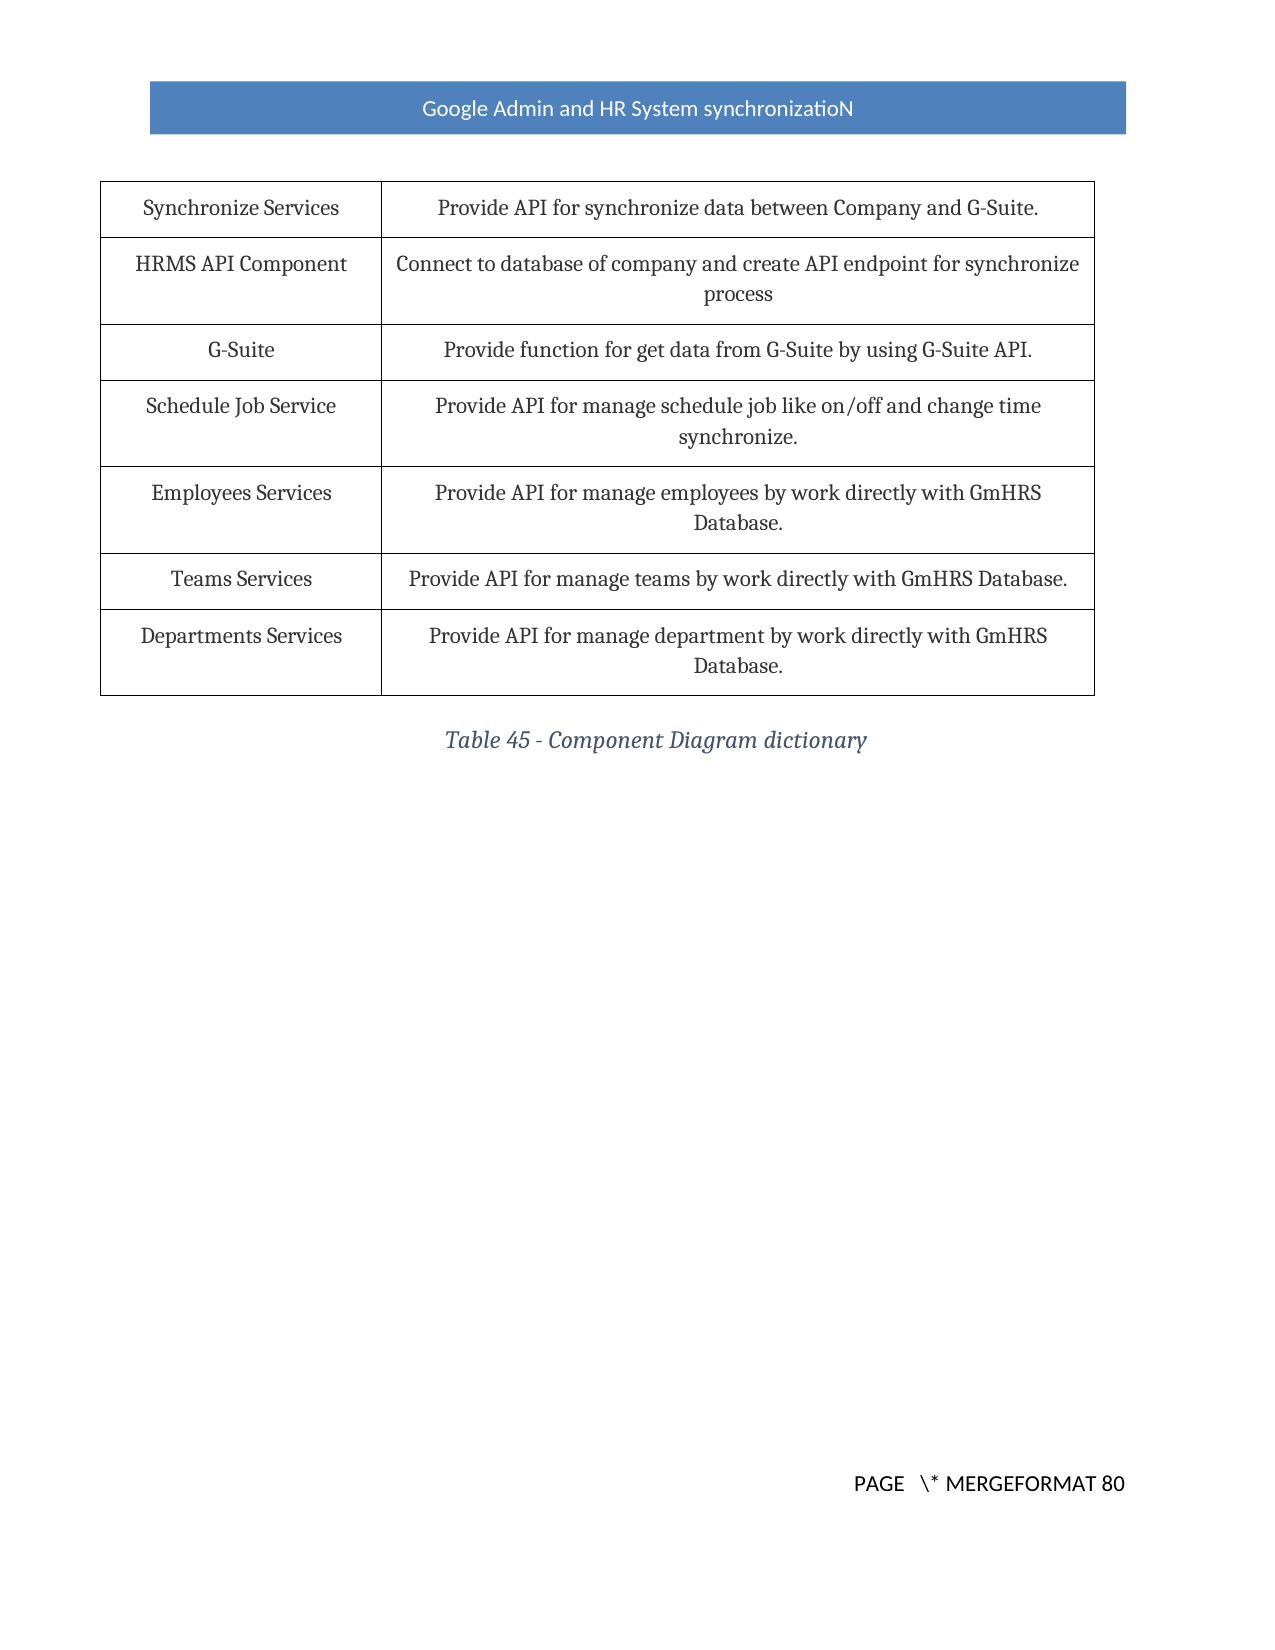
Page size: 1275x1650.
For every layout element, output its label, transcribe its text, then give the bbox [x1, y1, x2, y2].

table_cell Synchronize Services [101, 182, 381, 237]
table_cell Schedule Job Service [101, 381, 381, 466]
table_cell Employees Services [101, 467, 381, 553]
table_cell HRMS API Component [101, 238, 381, 323]
table_cell Provide API for synchronize data between Company and G-Suite. [382, 182, 1094, 237]
table_cell Provide API for manage employees by work directly with GmHRS Database. [382, 467, 1094, 553]
table_cell Connect to database of company and create API endpoint for synchronize process [382, 238, 1094, 323]
table_cell G-Suite [101, 325, 381, 380]
table_cell Provide API for manage teams by work directly with GmHRS Database. [382, 554, 1094, 609]
table_cell Provide API for manage schedule job like on/off and change time synchronize. [382, 381, 1094, 466]
table_cell Provide API for manage department by work directly with GmHRS Database. [382, 610, 1094, 695]
table_cell Teams Services [101, 554, 381, 609]
table_cell Departments Services [101, 610, 381, 695]
table_cell Provide function for get data from G-Suite by using G-Suite API. [382, 325, 1094, 380]
